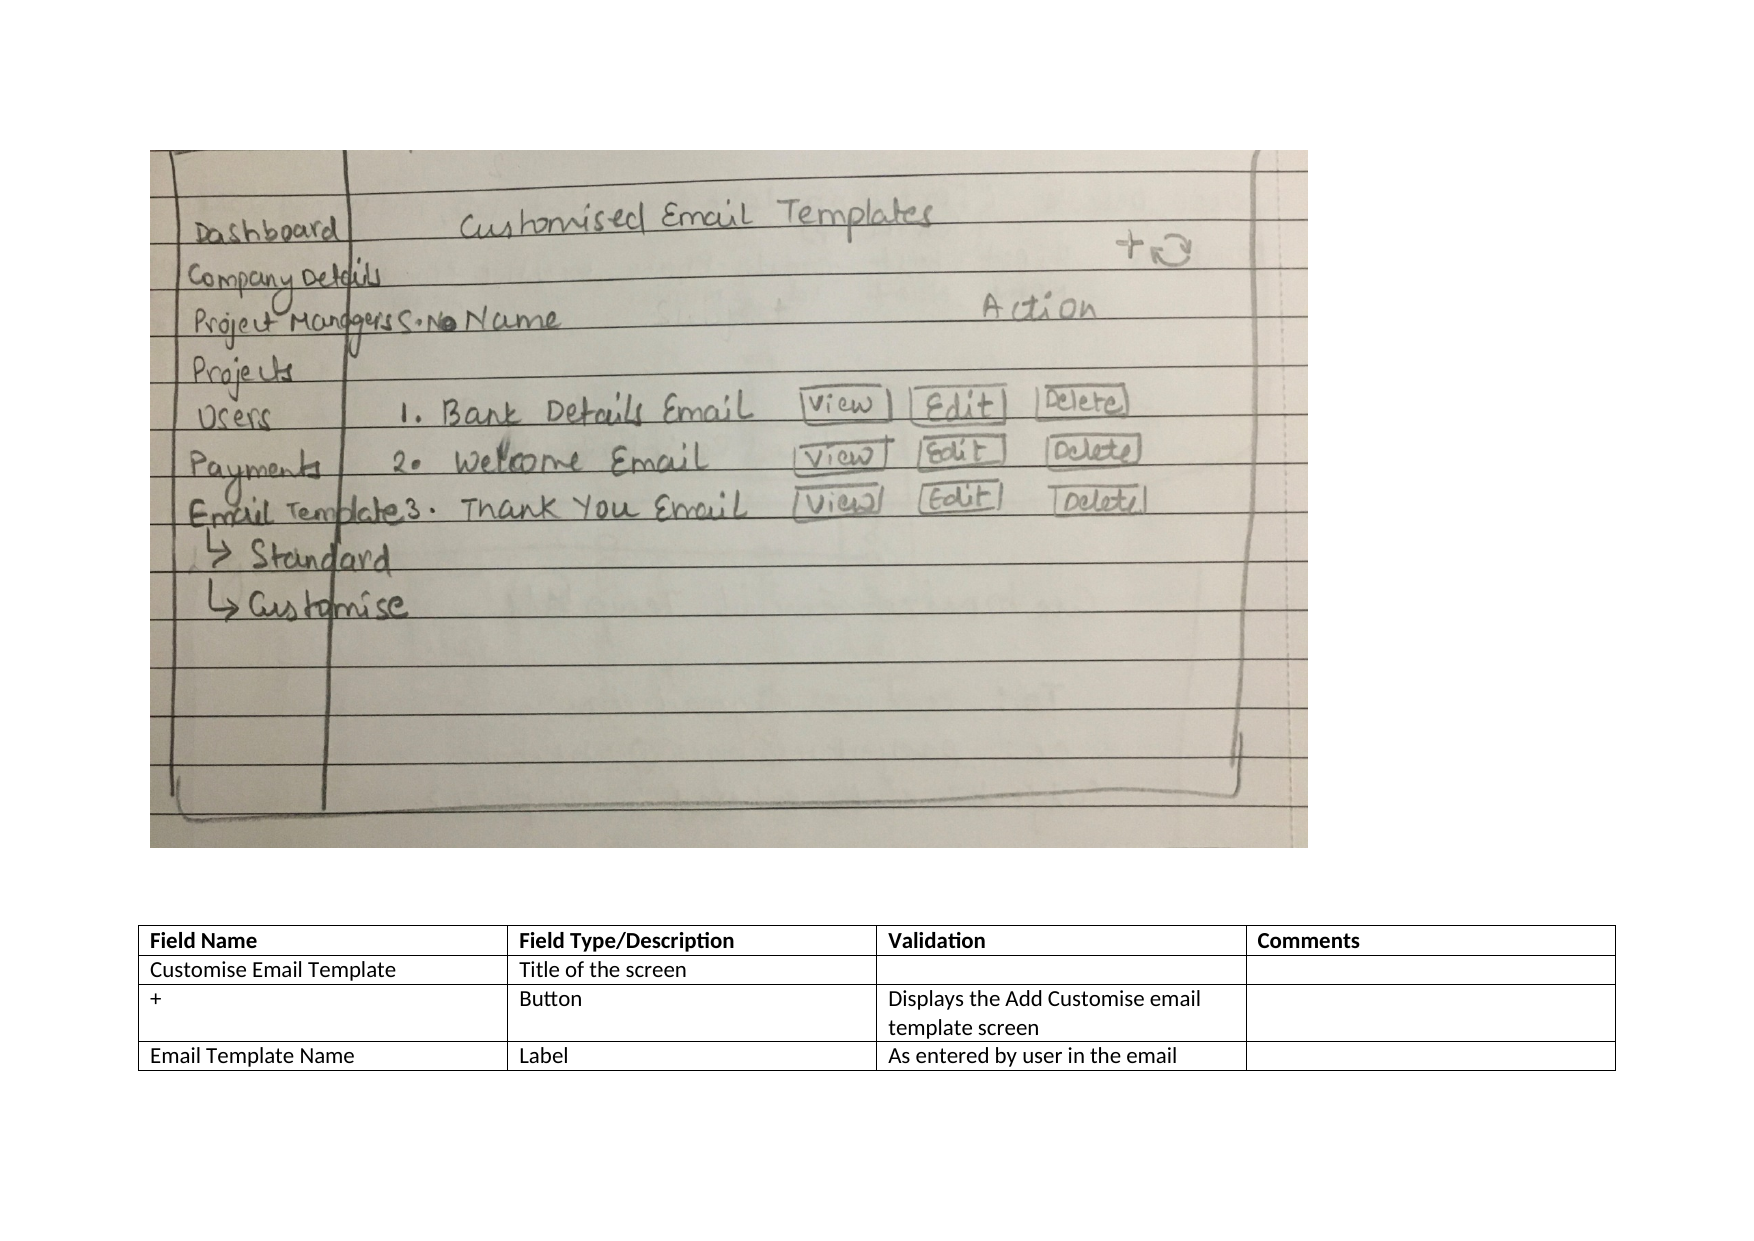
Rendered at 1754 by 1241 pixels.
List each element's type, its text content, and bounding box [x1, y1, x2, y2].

table_cell [1247, 985, 1615, 1041]
table_cell Title of the screen [508, 956, 876, 983]
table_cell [877, 1042, 1246, 1070]
table_header Field Type/Description [508, 926, 876, 954]
table_cell Customise Email Template [139, 956, 507, 983]
table_header Comments [1247, 926, 1615, 954]
table_cell Label [508, 1042, 876, 1070]
table_header Field Name [139, 926, 507, 954]
table_cell Displays the Add Customise email template screen [877, 985, 1246, 1041]
table_cell [1247, 1042, 1615, 1070]
table_cell Email Template Name [139, 1042, 507, 1070]
table_cell [1247, 956, 1615, 983]
table_cell + [139, 985, 507, 1041]
table_cell [877, 956, 1246, 983]
picture [150, 150, 1308, 848]
table_header Validation [877, 926, 1246, 954]
table_cell Button [508, 985, 876, 1041]
